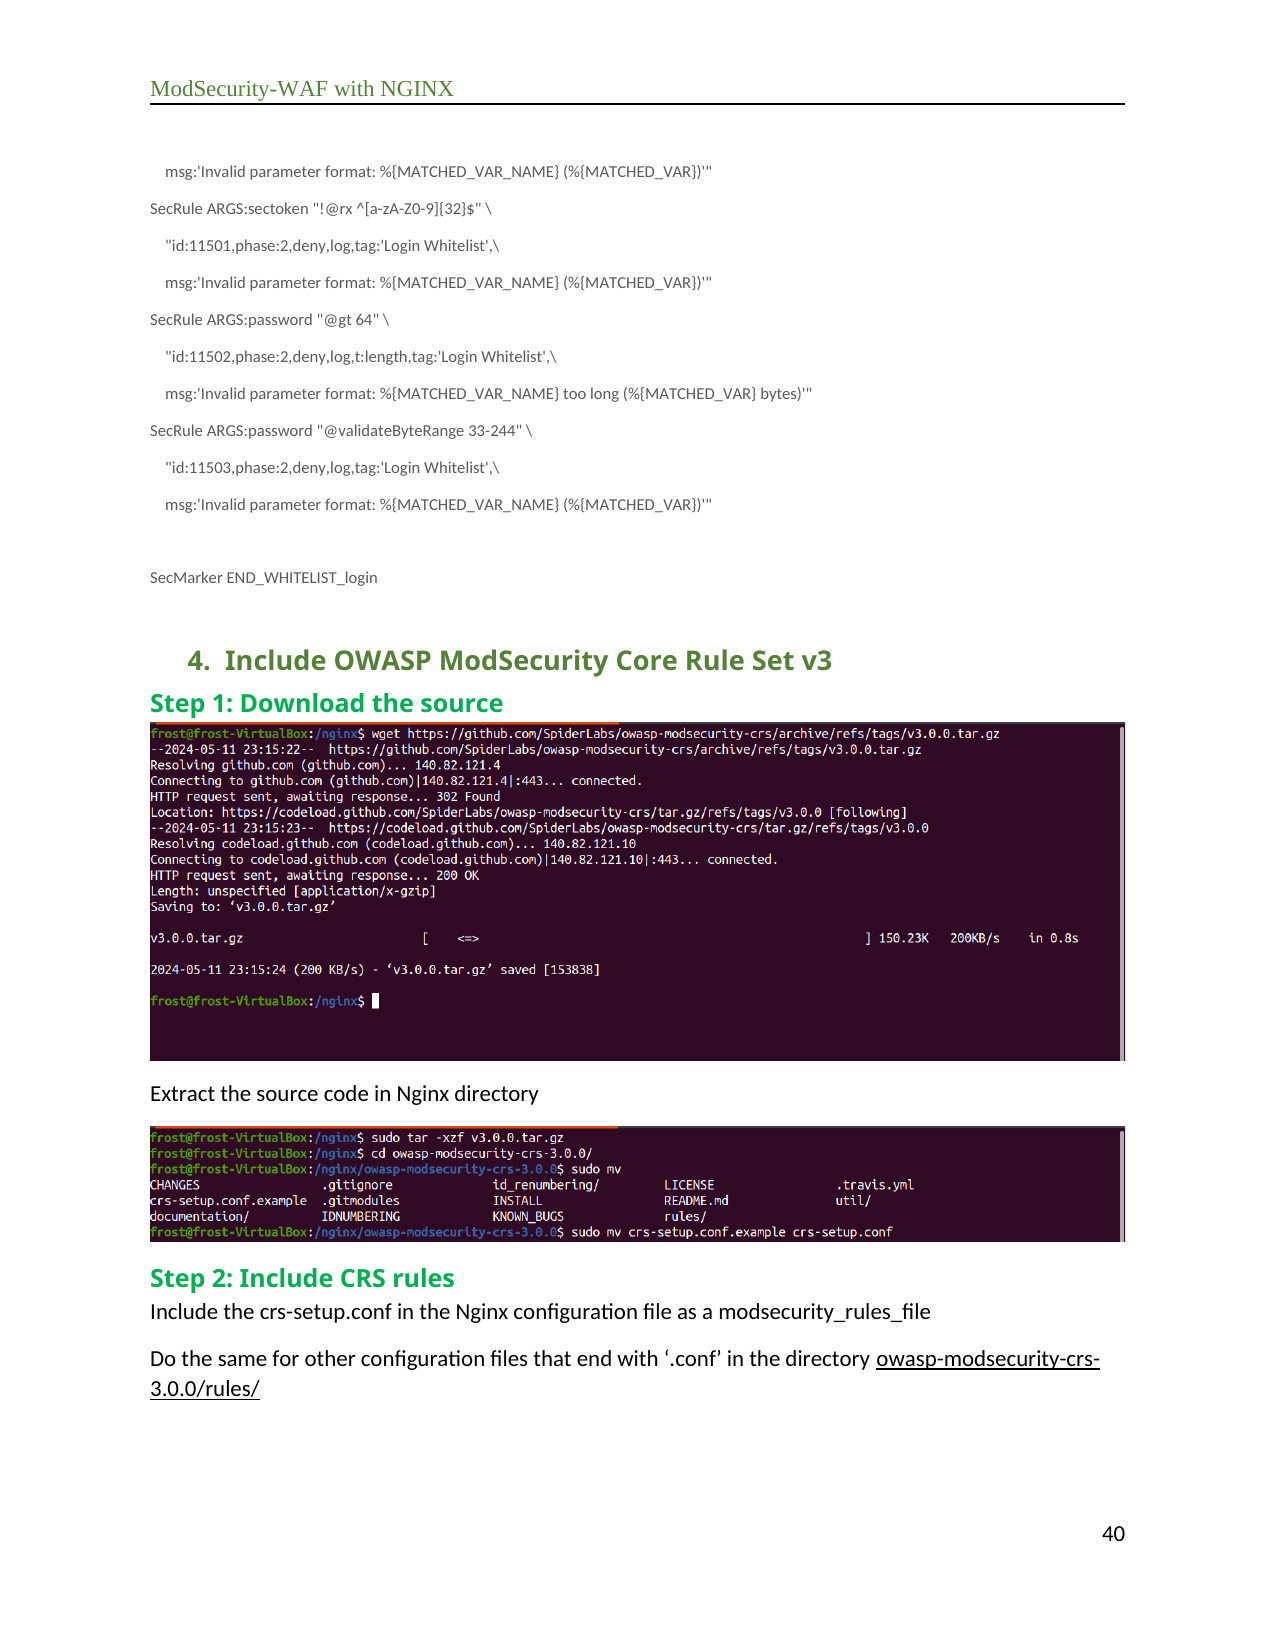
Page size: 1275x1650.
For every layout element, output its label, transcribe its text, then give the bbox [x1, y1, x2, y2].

picture [150, 1126, 1125, 1242]
text SecMarker END_WHITELIST_login [150, 568, 1125, 588]
text msg:'Invalid parameter format: %{MATCHED_VAR_NAME} too long (%{MATCHED_VAR} bytes)'" [150, 383, 1125, 403]
picture [150, 722, 1125, 1061]
text SecRule ARGS:password "@validateByteRange 33-244" \ [150, 420, 1125, 440]
text Include the crs-setup.conf in the Nginx configuration file as a modsecurity_rules_file [150, 1297, 1125, 1326]
text msg:'Invalid parameter format: %{MATCHED_VAR_NAME} (%{MATCHED_VAR})'" [150, 161, 1125, 181]
subtitle Step 2: Include CRS rules [150, 1261, 1125, 1295]
text Do the same for other configuration files that end with ‘.conf’ in the directory owasp-modsecurity-crs-3.0.0/rules/ [150, 1344, 1125, 1403]
text msg:'Invalid parameter format: %{MATCHED_VAR_NAME} (%{MATCHED_VAR})'" [150, 494, 1125, 514]
text Extract the source code in Nginx directory [150, 1079, 1125, 1107]
text "id:11503,phase:2,deny,log,tag:'Login Whitelist',\ [150, 457, 1125, 477]
text msg:'Invalid parameter format: %{MATCHED_VAR_NAME} (%{MATCHED_VAR})'" [150, 272, 1125, 292]
subtitle Step 1: Download the source [150, 686, 1125, 720]
text "id:11501,phase:2,deny,log,tag:'Login Whitelist',\ [150, 235, 1125, 255]
text SecRule ARGS:password "@gt 64" \ [150, 309, 1125, 329]
subtitle Include OWASP ModSecurity Core Rule Set v3 [187, 642, 1125, 679]
text SecRule ARGS:sectoken "!@rx ^[a-zA-Z0-9]{32}$" \ [150, 198, 1125, 218]
text "id:11502,phase:2,deny,log,t:length,tag:'Login Whitelist',\ [150, 346, 1125, 366]
